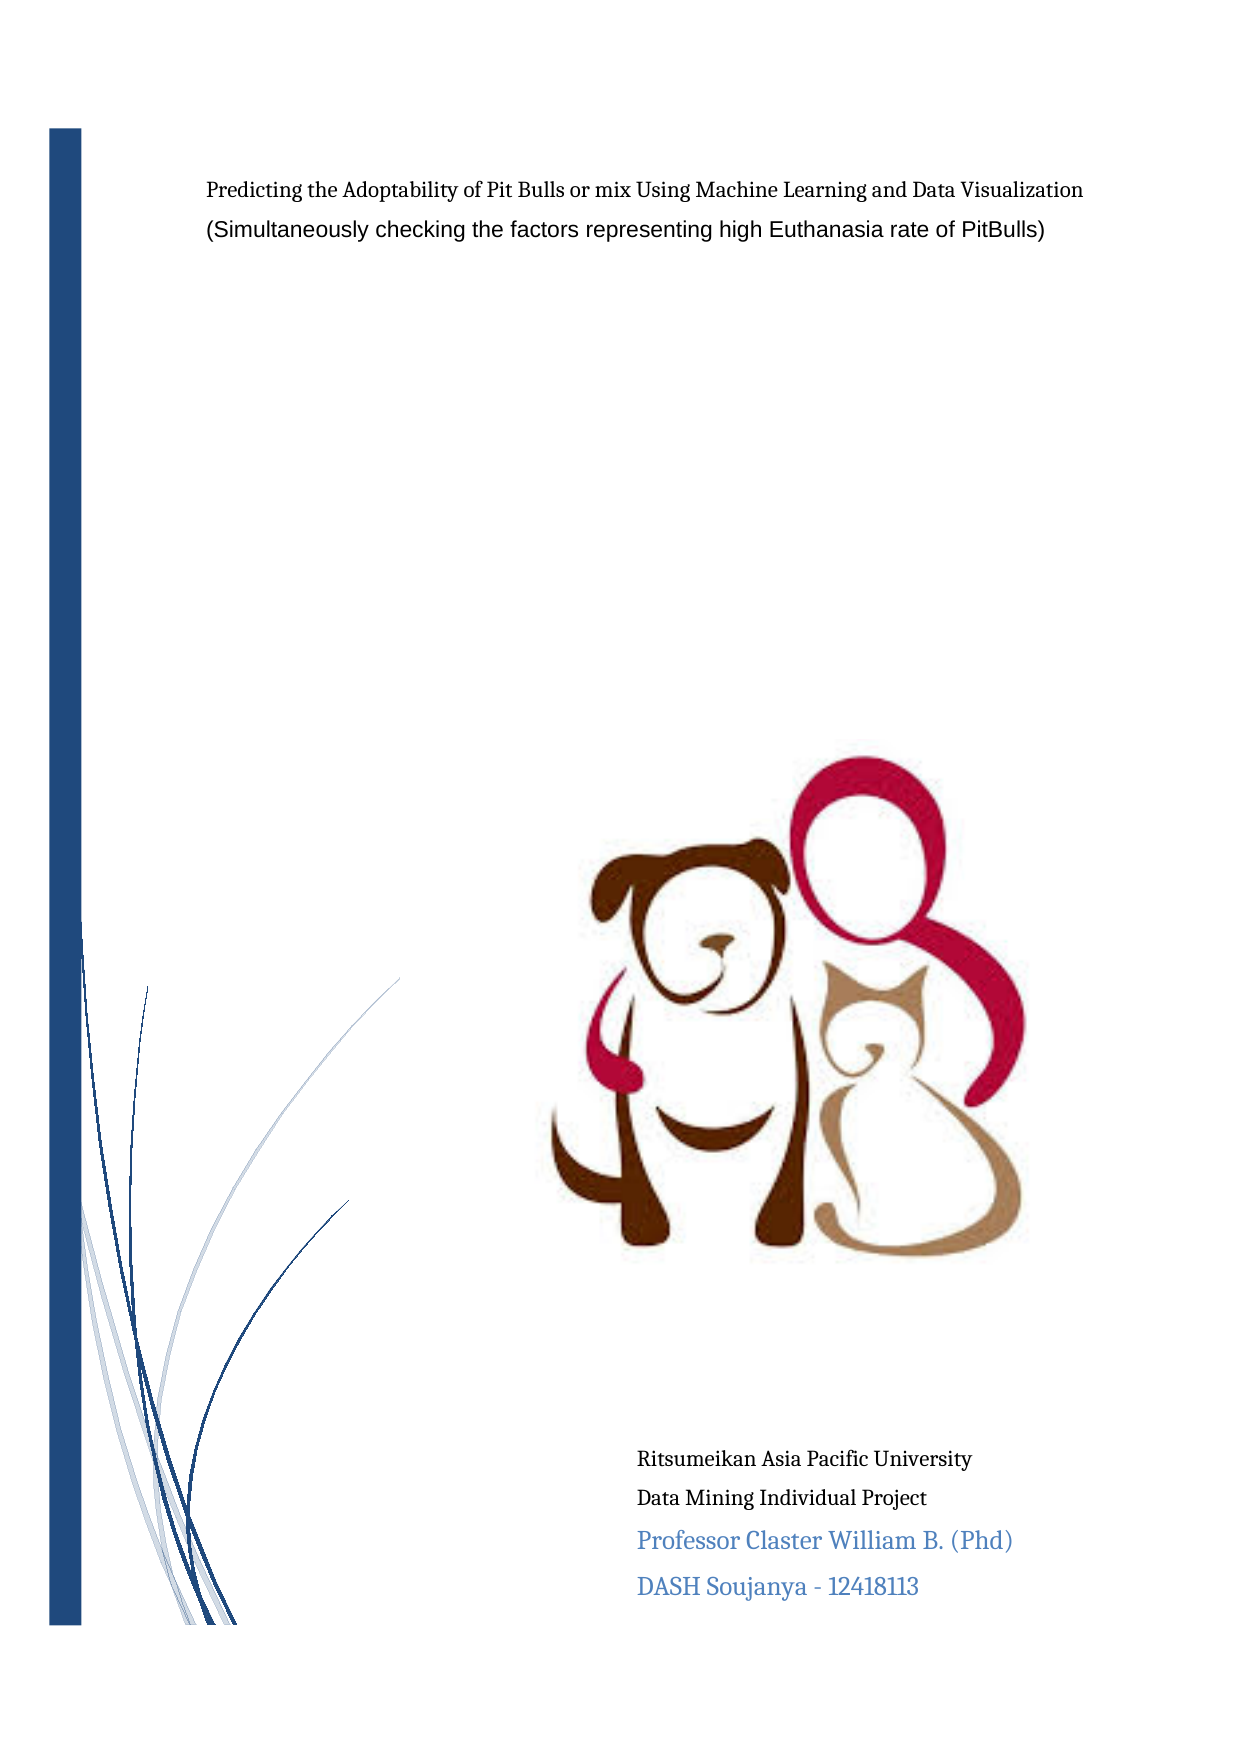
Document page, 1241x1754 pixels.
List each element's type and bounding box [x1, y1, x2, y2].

picture [515, 739, 1118, 1307]
